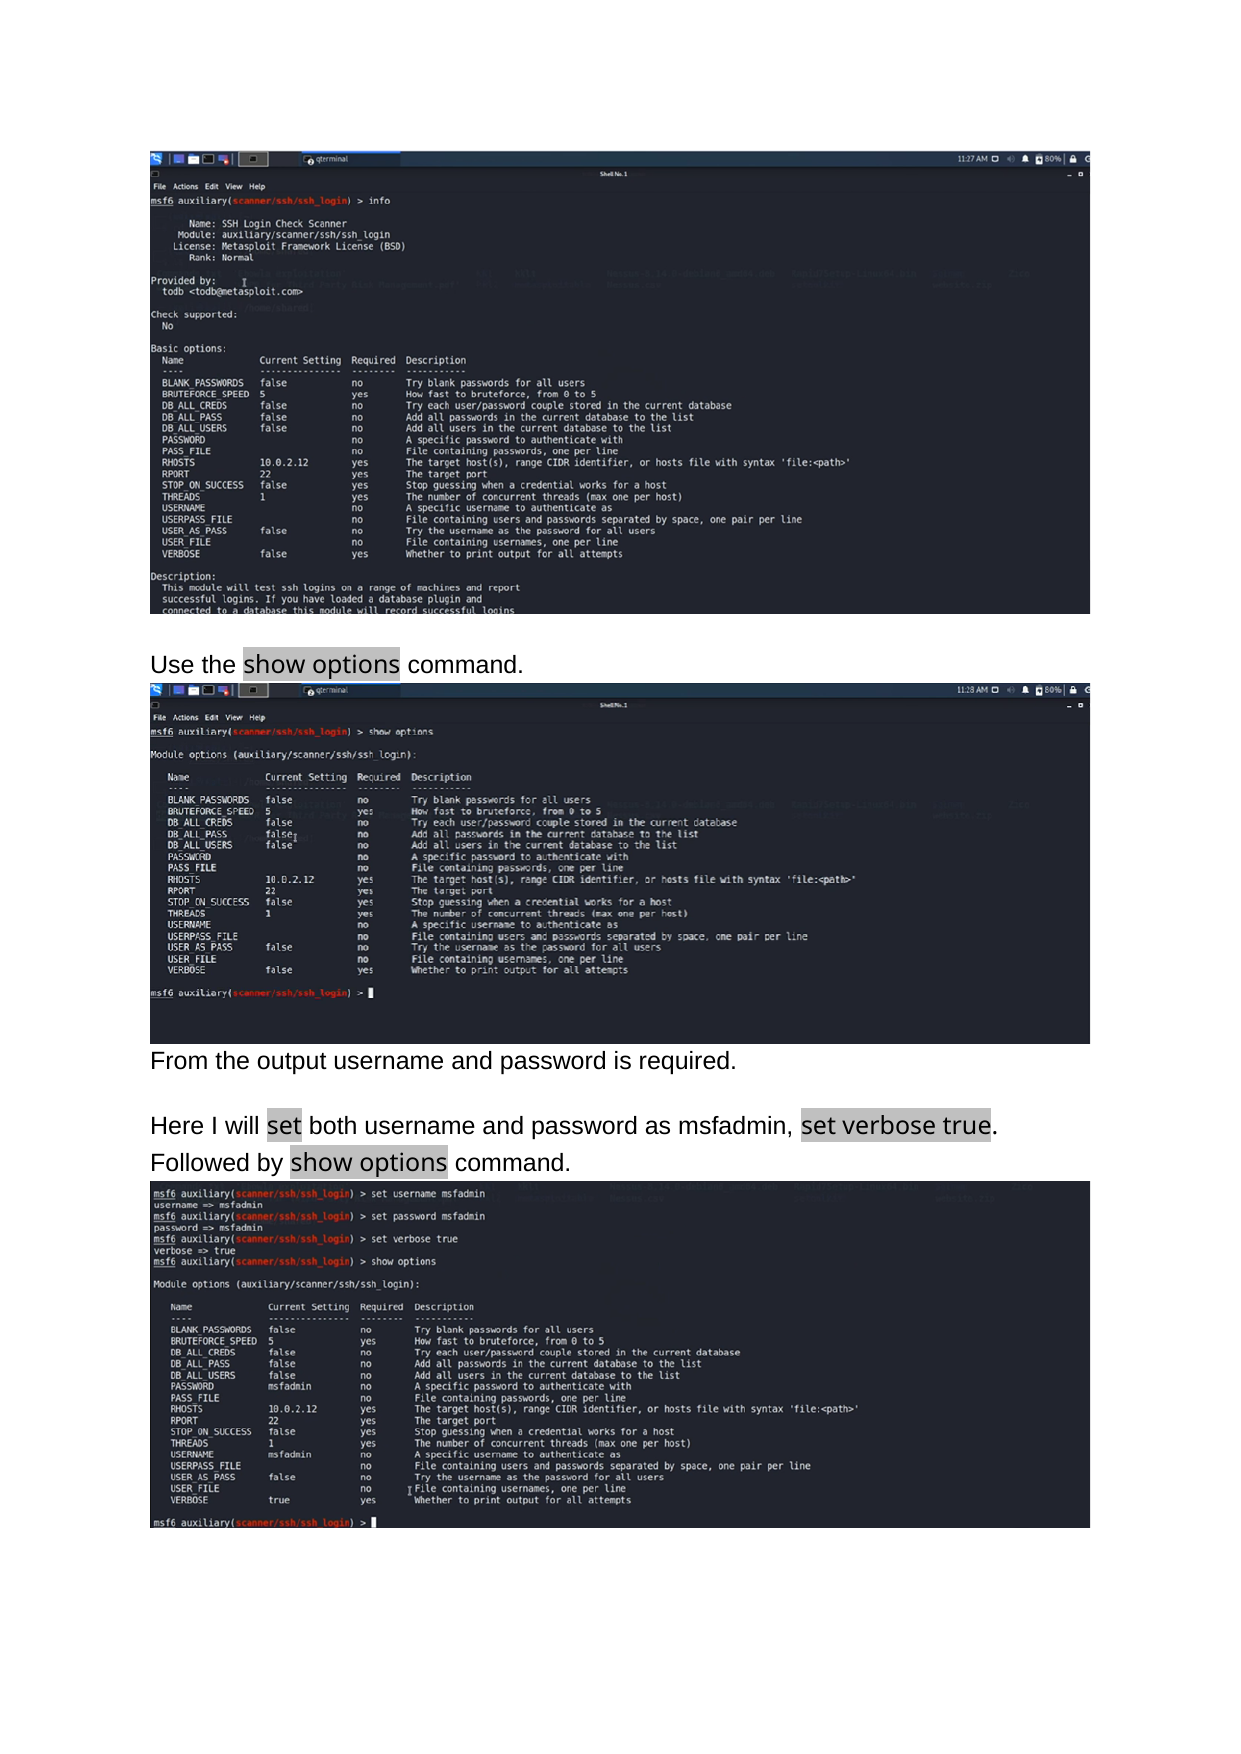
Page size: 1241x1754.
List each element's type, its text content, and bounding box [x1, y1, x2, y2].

text From the output username and password is required. [150, 1046, 1090, 1074]
text Use the show options command. [150, 647, 243, 681]
picture [150, 150, 1091, 614]
text Here I will set both username and password as msfadmin, set verbose true. Followed by show options command. [150, 1108, 1090, 1179]
picture [150, 1181, 1091, 1528]
text Use the show options command. [400, 647, 1090, 681]
picture [150, 683, 1091, 1044]
